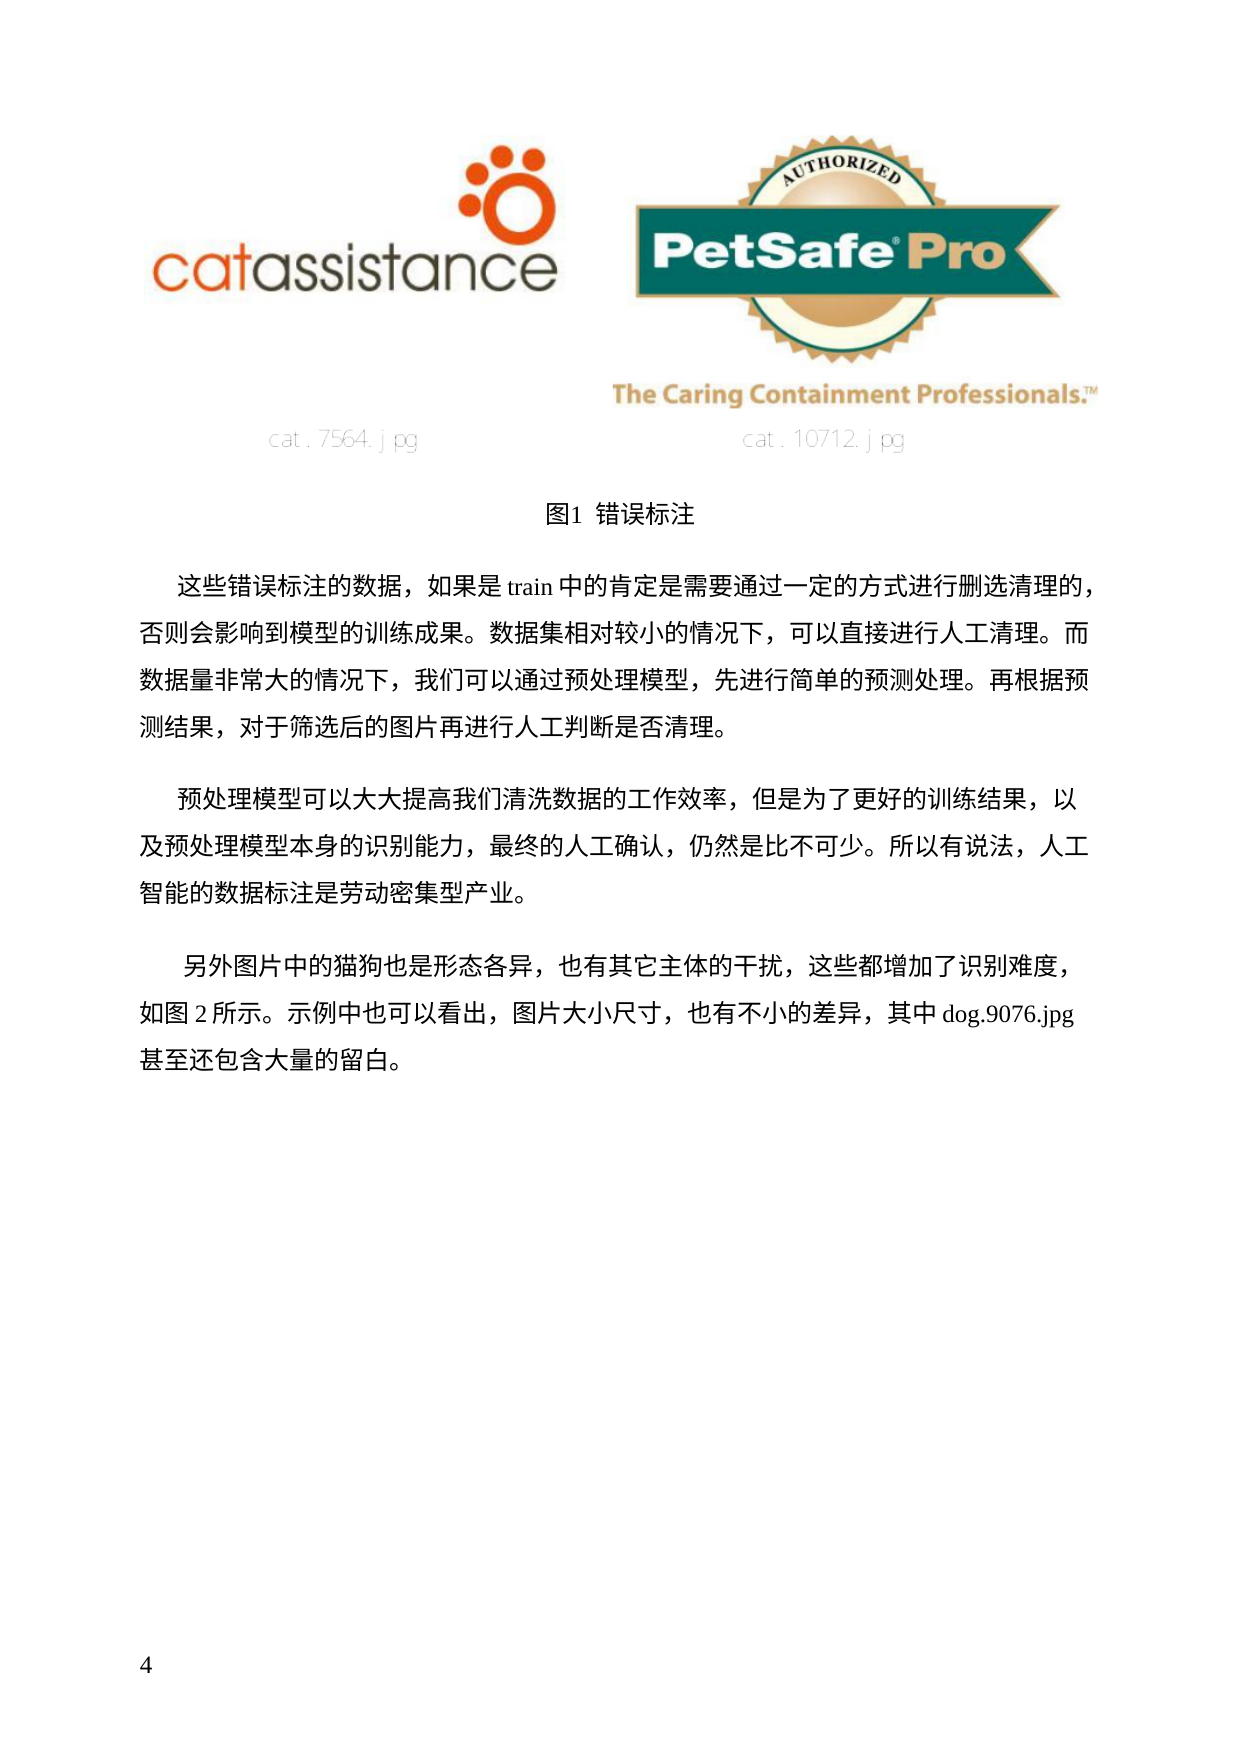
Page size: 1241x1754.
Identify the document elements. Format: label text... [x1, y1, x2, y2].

text 预处理模型可以大大提高我们清洗数据的工作效率，但是为了更好的训练结果，以及预处理模型本身的识别能力，最终的人工确认，仍然是比不可少。所以有说法，人工智能的数据标注是劳动密集型产业。 [139, 780, 1101, 910]
text 这些错误标注的数据，如果是train中的肯定是需要通过一定的方式进行删选清理的，否则会影响到模型的训练成果。数据集相对较小的情况下，可以直接进行人工清理。而数据量非常大的情况下，我们可以通过预处理模型，先进行简单的预测处理。再根据预测结果，对于筛选后的图片再进行人工判断是否清理。 [139, 566, 1101, 744]
text 另外图片中的猫狗也是形态各异，也有其它主体的干扰，这些都增加了识别难度，如图2所示。示例中也可以看出，图片大小尺寸，也有不小的差异，其中dog.9076.jpg甚至还包含大量的留白。 [139, 946, 1101, 1076]
list 错误标注 [139, 494, 1101, 531]
